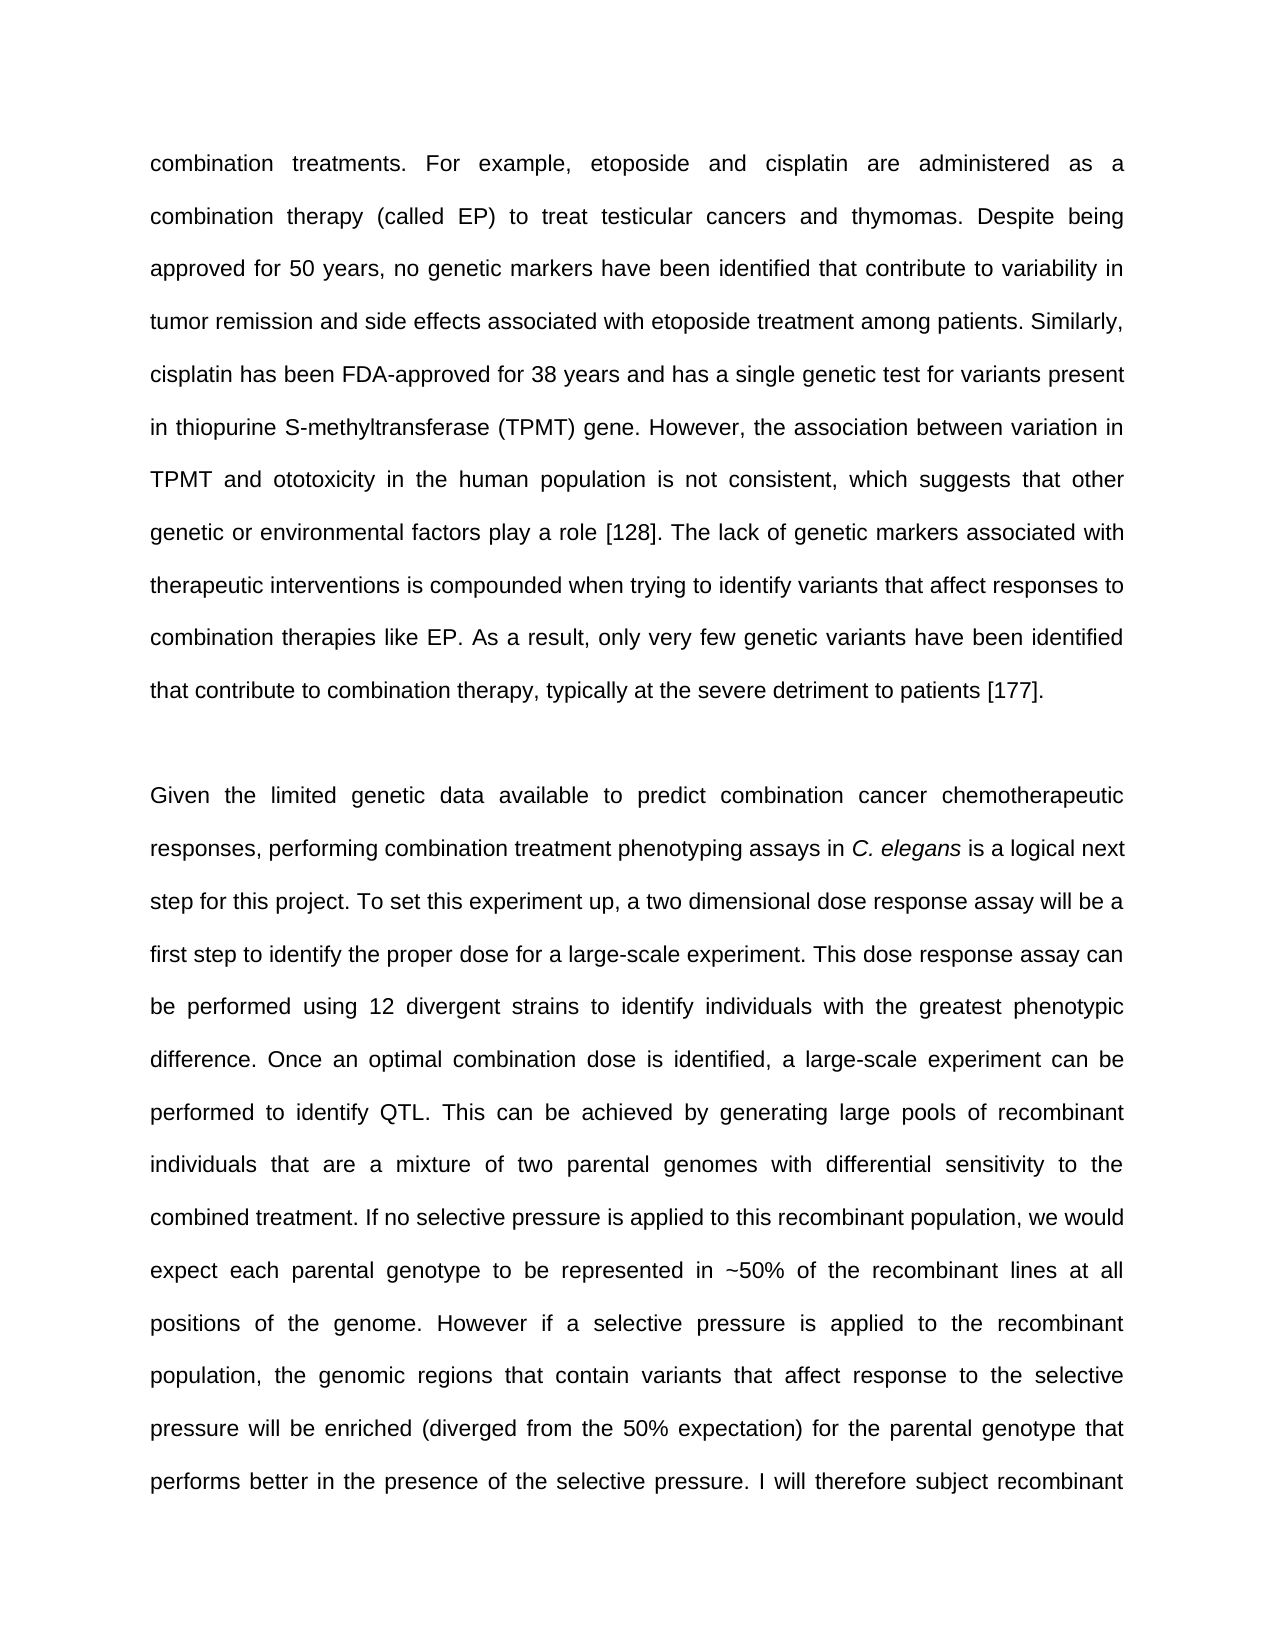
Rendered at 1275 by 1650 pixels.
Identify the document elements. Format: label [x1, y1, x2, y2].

text [150, 150, 1125, 703]
text [150, 782, 1125, 1494]
